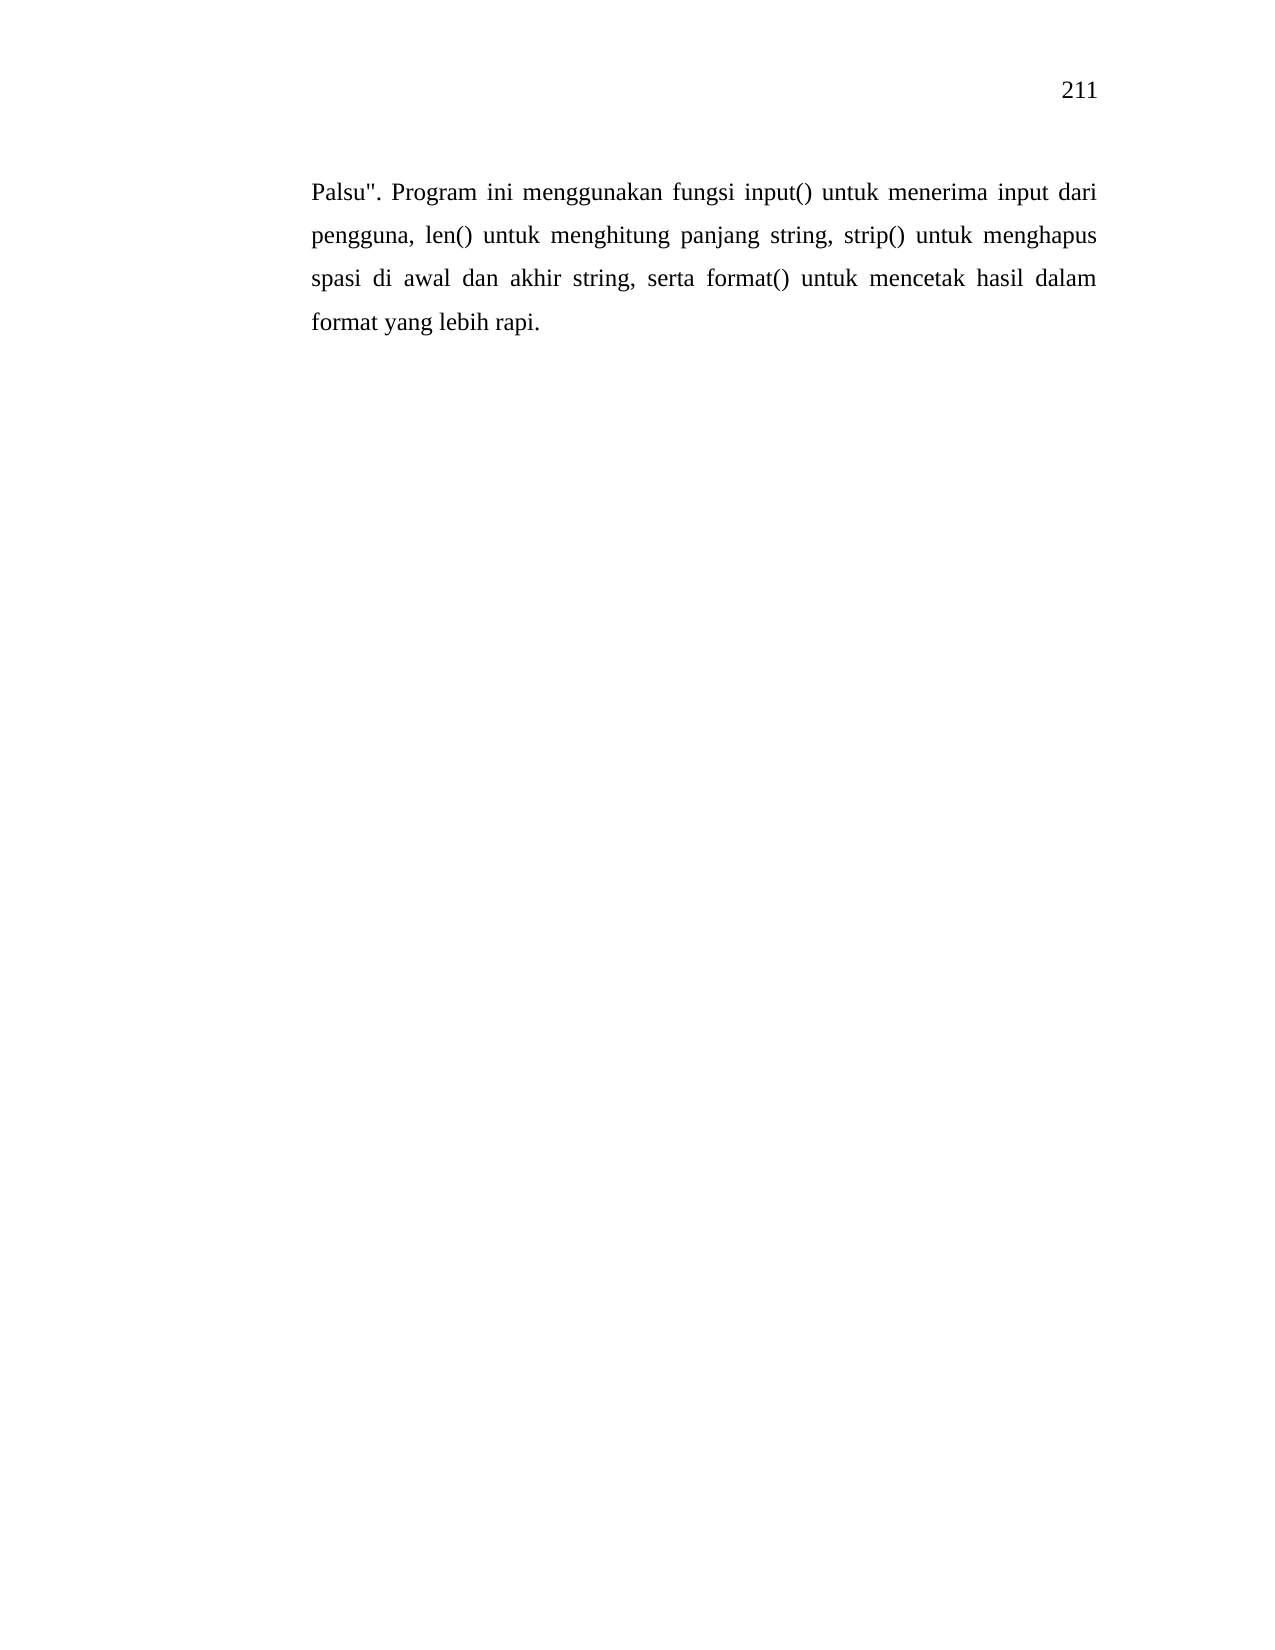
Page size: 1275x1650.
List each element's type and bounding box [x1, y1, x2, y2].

list [311, 177, 1098, 335]
